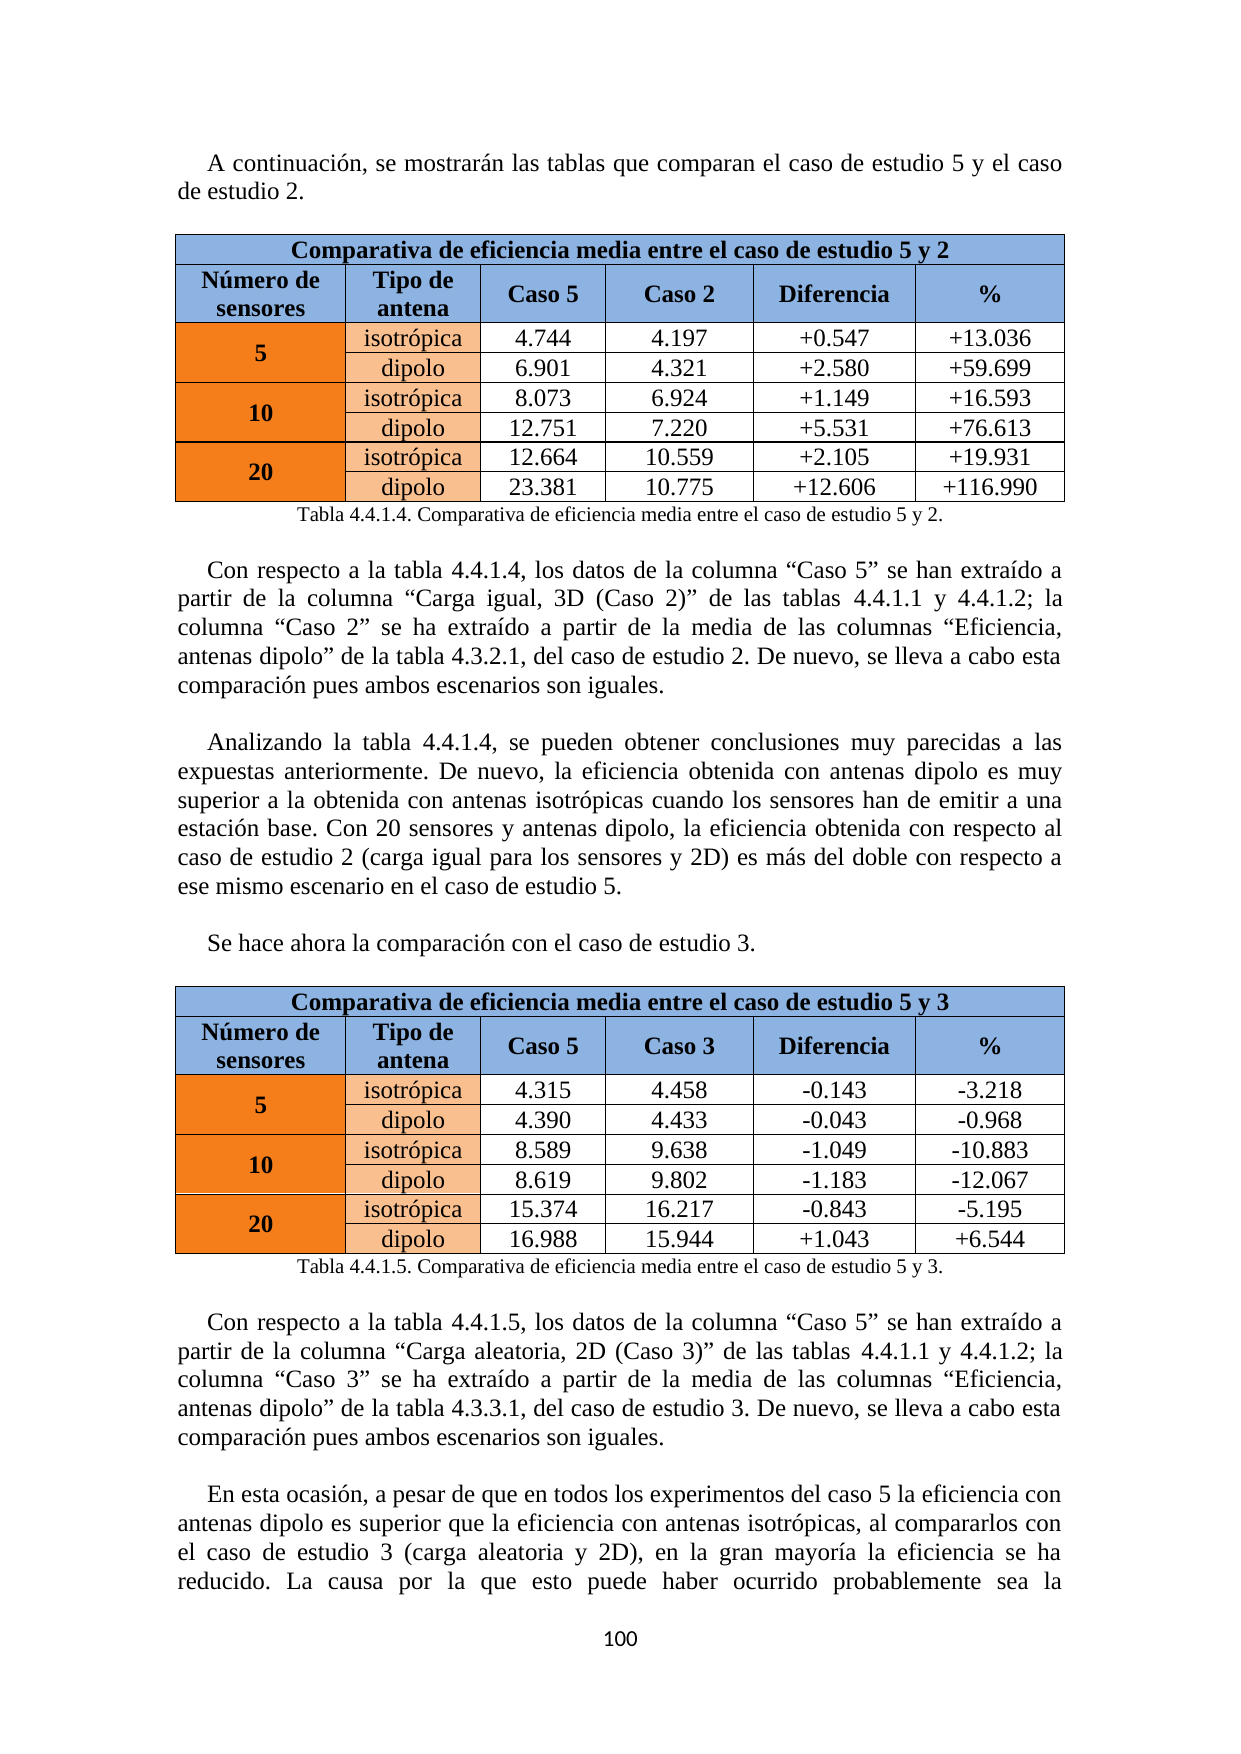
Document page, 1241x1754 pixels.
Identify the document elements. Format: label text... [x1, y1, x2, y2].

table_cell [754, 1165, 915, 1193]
table_cell Tipo de antena [346, 1017, 480, 1074]
table_cell 4.197 [606, 323, 753, 352]
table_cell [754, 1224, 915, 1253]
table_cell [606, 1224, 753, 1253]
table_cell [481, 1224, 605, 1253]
table_cell Caso 5 [481, 1017, 605, 1074]
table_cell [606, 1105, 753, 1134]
text Se hace ahora la comparación con el caso de estudio 3. [177, 928, 1063, 957]
table_cell +19.931 [916, 443, 1064, 471]
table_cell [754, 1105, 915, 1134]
table_cell 12.751 [481, 413, 605, 441]
text Con respecto a la tabla 4.4.1.4, los datos de la columna “Caso 5” se han extraído a partir de la columna “Carga igual, 3D (Caso 2)” de las tablas 4.4.1.1 y 4.4.1.2; la columna “Caso 2” se ha extraído a partir de la media de las columnas “Eficiencia, antenas dipolo” de la tabla 4.3.2.1, del caso de estudio 2. De nuevo, se lleva a cabo esta comparación pues ambos escenarios son iguales. [177, 555, 1063, 698]
table_cell Número de sensores [176, 1017, 345, 1074]
table_cell 23.381 [481, 472, 605, 501]
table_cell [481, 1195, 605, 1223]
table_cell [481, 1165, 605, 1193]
table_cell +116.990 [916, 472, 1064, 501]
table_cell Caso 5 [481, 265, 605, 322]
table_cell 10.775 [606, 472, 753, 501]
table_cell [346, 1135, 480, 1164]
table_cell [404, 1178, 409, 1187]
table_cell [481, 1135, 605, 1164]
table_cell 4.321 [606, 353, 753, 382]
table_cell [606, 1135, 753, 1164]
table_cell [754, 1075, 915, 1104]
table_cell Número de sensores [176, 265, 345, 322]
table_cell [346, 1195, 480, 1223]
table_cell 4.744 [481, 323, 605, 352]
table_cell Diferencia [754, 265, 915, 322]
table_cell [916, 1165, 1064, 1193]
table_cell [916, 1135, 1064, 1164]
table_cell Diferencia [754, 1017, 915, 1074]
table_cell 4.315 [481, 1075, 605, 1104]
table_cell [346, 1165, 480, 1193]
table_header Comparativa de eficiencia media entre el caso de estudio 5 y 3 [176, 987, 1064, 1016]
table_cell Tipo de antena [346, 265, 480, 322]
table_cell dipolo [346, 472, 480, 501]
table_cell Caso 3 [606, 1017, 753, 1074]
table_cell +2.105 [754, 443, 915, 471]
table_header Comparativa de eficiencia media entre el caso de estudio 5 y 2 [176, 235, 1064, 264]
table_cell isotrópica [346, 443, 480, 471]
table_cell 6.924 [606, 383, 753, 412]
table_cell 10.559 [606, 443, 753, 471]
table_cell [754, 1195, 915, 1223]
text Con respecto a la tabla 4.4.1.5, los datos de la columna “Caso 5” se han extraído a partir de la columna “Carga aleatoria, 2D (Caso 3)” de las tablas 4.4.1.1 y 4.4.1.2; la columna “Caso 3” se ha extraído a partir de la media de las columnas “Eficiencia, antenas dipolo” de la tabla 4.3.3.1, del caso de estudio 3. De nuevo, se lleva a cabo esta comparación pues ambos escenarios son iguales. [177, 1307, 1063, 1451]
table_cell +5.531 [754, 413, 915, 441]
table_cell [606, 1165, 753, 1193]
table_cell +2.580 [754, 353, 915, 382]
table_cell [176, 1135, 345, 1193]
table_cell 6.901 [481, 353, 605, 382]
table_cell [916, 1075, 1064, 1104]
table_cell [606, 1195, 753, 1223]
text Tabla 4.4.1.5. Comparativa de eficiencia media entre el caso de estudio 5 y 3. [177, 1254, 1063, 1278]
table_cell 12.664 [481, 443, 605, 471]
text Analizando la tabla 4.4.1.4, se pueden obtener conclusiones muy parecidas a las expuestas anteriormente. De nuevo, la eficiencia obtenida con antenas dipolo es muy superior a la obtenida con antenas isotrópicas cuando los sensores han de emitir a una estación base. Con 20 sensores y antenas dipolo, la eficiencia obtenida con respecto al caso de estudio 2 (carga igual para los sensores y 2D) es más del doble con respecto a ese mismo escenario en el caso de estudio 5. [177, 727, 1063, 900]
table_cell % [916, 1017, 1064, 1074]
table_cell +59.699 [916, 353, 1064, 382]
table_cell +12.606 [754, 472, 915, 501]
table_cell dipolo [346, 413, 480, 441]
table_cell isotrópica [346, 323, 480, 352]
table_cell isotrópica [346, 1075, 480, 1104]
table_cell +13.036 [916, 323, 1064, 352]
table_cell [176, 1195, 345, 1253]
table_cell 4.458 [606, 1075, 753, 1104]
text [177, 1479, 1063, 1594]
text A continuación, se mostrarán las tablas que comparan el caso de estudio 5 y el caso de estudio 2. [177, 148, 1063, 205]
table_cell 5 [176, 323, 345, 382]
table_cell % [916, 265, 1064, 322]
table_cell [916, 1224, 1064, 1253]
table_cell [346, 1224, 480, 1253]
table_cell 8.073 [481, 383, 605, 412]
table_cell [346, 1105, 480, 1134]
table_cell isotrópica [346, 383, 480, 412]
text Tabla 4.4.1.4. Comparativa de eficiencia media entre el caso de estudio 5 y 2. [177, 502, 1063, 526]
table_cell Caso 2 [606, 265, 753, 322]
table_cell +76.613 [916, 413, 1064, 441]
table_cell 20 [176, 443, 345, 501]
table_cell 5 [176, 1075, 345, 1134]
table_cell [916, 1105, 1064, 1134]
table_cell dipolo [346, 353, 480, 382]
table_cell 7.220 [606, 413, 753, 441]
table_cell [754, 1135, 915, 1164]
table_cell +16.593 [916, 383, 1064, 412]
table_cell +0.547 [754, 323, 915, 352]
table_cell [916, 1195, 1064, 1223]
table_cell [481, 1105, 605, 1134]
table_cell 10 [176, 383, 345, 441]
table_cell +1.149 [754, 383, 915, 412]
